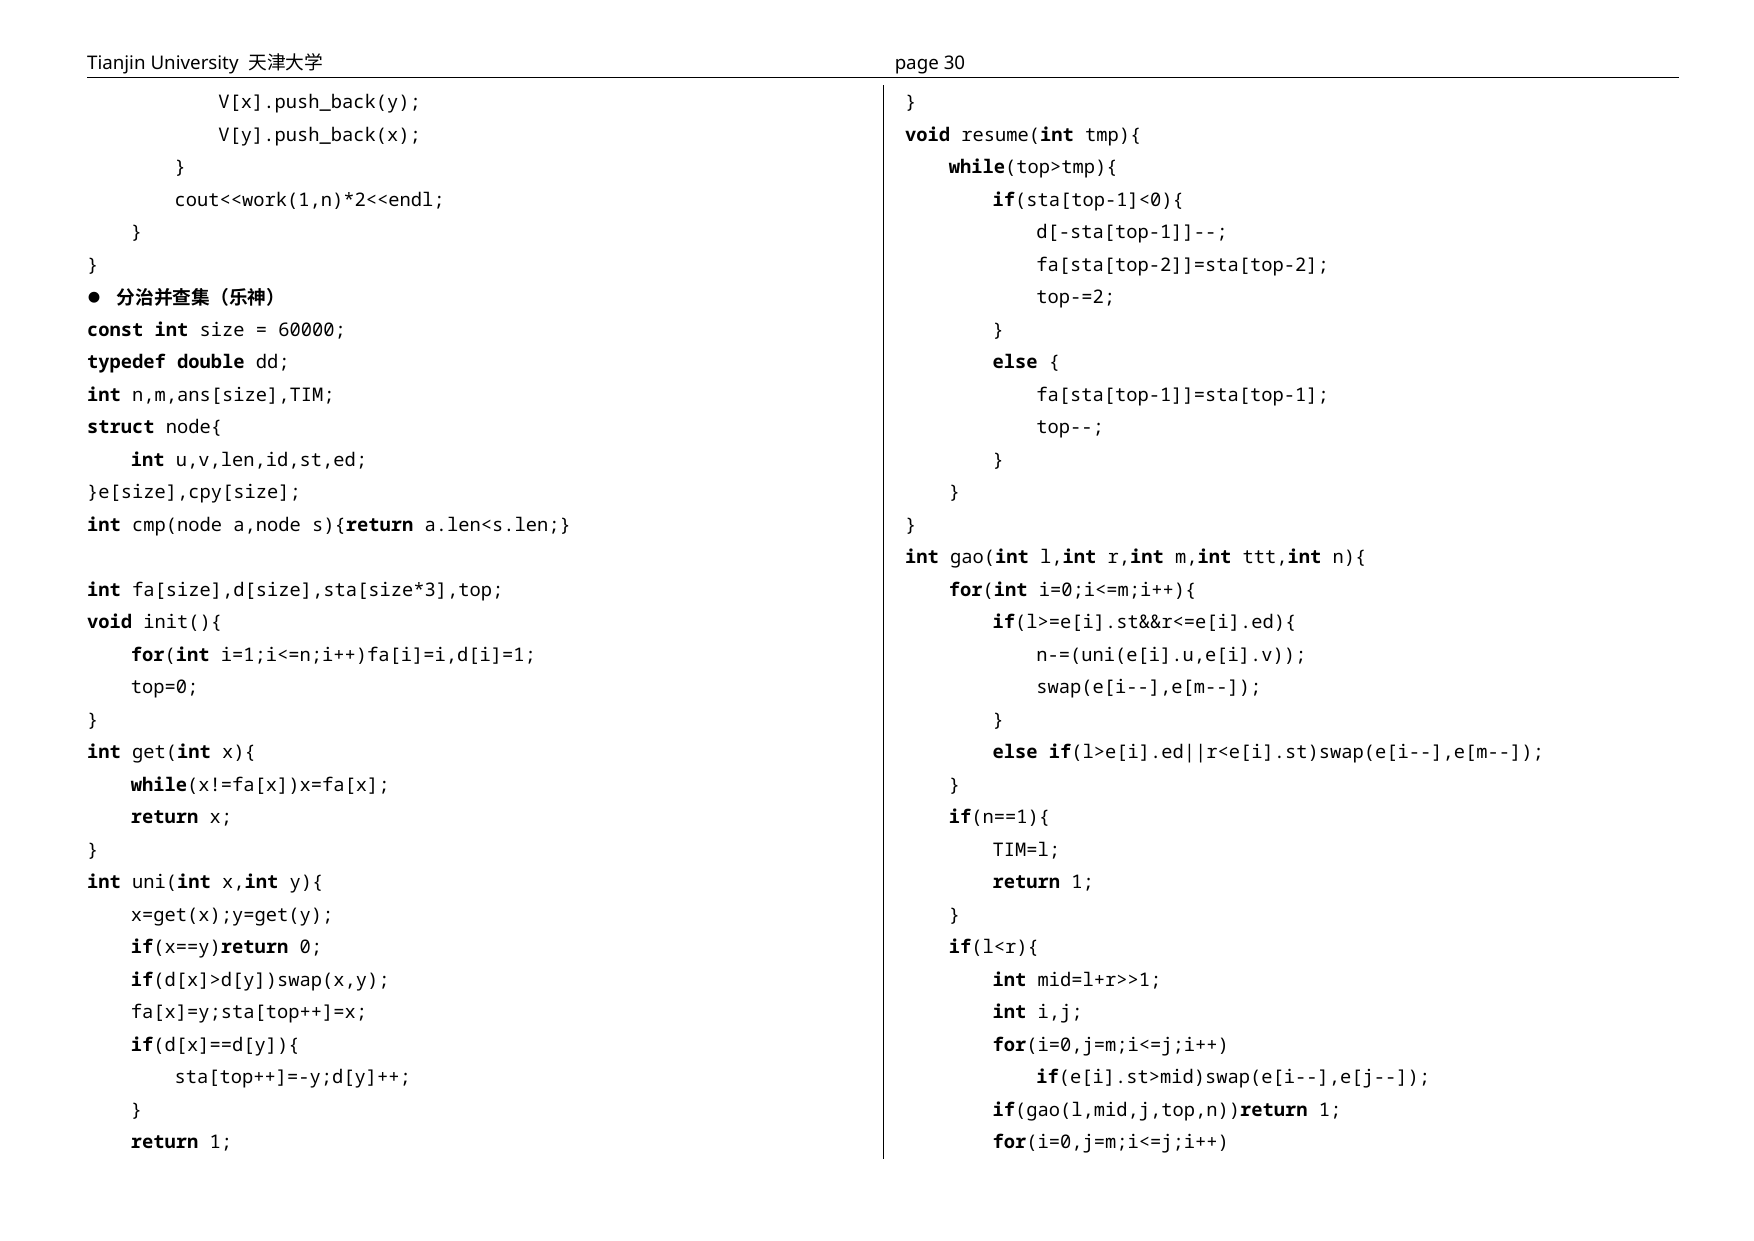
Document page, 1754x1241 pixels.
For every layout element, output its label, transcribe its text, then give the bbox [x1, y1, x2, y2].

text typedef double dd; [87, 345, 861, 378]
text } [905, 898, 1679, 930]
text return x; [87, 800, 861, 833]
text } [905, 475, 1679, 508]
text } [905, 313, 1679, 345]
text fa[sta[top-1]]=sta[top-1]; [905, 378, 1679, 410]
text else if(l>e[i].ed||r<e[i].st)swap(e[i--],e[m--]); [905, 735, 1679, 768]
text int fa[size],d[size],sta[size*3],top; [87, 573, 861, 605]
text int mid=l+r>>1; [905, 963, 1679, 995]
text } [87, 248, 861, 280]
text return 1; [87, 1125, 861, 1158]
text x=get(x);y=get(y); [87, 898, 861, 930]
text } [905, 85, 1679, 118]
text top=0; [87, 670, 861, 703]
text } [905, 768, 1679, 800]
text if(n==1){ [905, 800, 1679, 833]
text } [87, 215, 861, 248]
text for(i=0,j=m;i<=j;i++) [905, 1125, 1679, 1158]
text while(top>tmp){ [905, 150, 1679, 183]
text fa[x]=y;sta[top++]=x; [87, 995, 861, 1028]
text } [905, 508, 1679, 540]
text struct node{ [87, 410, 861, 443]
text int n,m,ans[size],TIM; [87, 378, 861, 410]
text const int size = 60000; [87, 313, 861, 345]
text } [87, 1093, 861, 1125]
text top-=2; [905, 280, 1679, 313]
text fa[sta[top-2]]=sta[top-2]; [905, 248, 1679, 280]
text TIM=l; [905, 833, 1679, 865]
text while(x!=fa[x])x=fa[x]; [87, 768, 861, 800]
text int gao(int l,int r,int m,int ttt,int n){ [905, 540, 1679, 573]
text swap(e[i--],e[m--]); [905, 670, 1679, 703]
text if(gao(l,mid,j,top,n))return 1; [905, 1093, 1679, 1125]
text } [905, 703, 1679, 735]
text return 1; [905, 865, 1679, 898]
text } [87, 703, 861, 735]
text void init(){ [87, 605, 861, 638]
subtitle 分治并查集（乐神） [87, 280, 861, 313]
text n-=(uni(e[i].u,e[i].v)); [905, 638, 1679, 670]
text int uni(int x,int y){ [87, 865, 861, 898]
text void resume(int tmp){ [905, 118, 1679, 150]
text d[-sta[top-1]]--; [905, 215, 1679, 248]
text sta[top++]=-y;d[y]++; [87, 1060, 861, 1093]
text for(int i=0;i<=m;i++){ [905, 573, 1679, 605]
text cout<<work(1,n)*2<<endl; [87, 183, 861, 215]
text } [87, 833, 861, 865]
text V[x].push_back(y); [87, 85, 861, 118]
text if(x==y)return 0; [87, 930, 861, 963]
text if(e[i].st>mid)swap(e[i--],e[j--]); [905, 1060, 1679, 1093]
text if(l>=e[i].st&&r<=e[i].ed){ [905, 605, 1679, 638]
text if(sta[top-1]<0){ [905, 183, 1679, 215]
text } [905, 443, 1679, 475]
text for(i=0,j=m;i<=j;i++) [905, 1028, 1679, 1060]
text int i,j; [905, 995, 1679, 1028]
text if(d[x]>d[y])swap(x,y); [87, 963, 861, 995]
text } [87, 150, 861, 183]
text top--; [905, 410, 1679, 443]
text int u,v,len,id,st,ed; [87, 443, 861, 475]
text }e[size],cpy[size]; [87, 475, 861, 508]
text V[y].push_back(x); [87, 118, 861, 150]
text int cmp(node a,node s){return a.len<s.len;} [87, 508, 861, 540]
text for(int i=1;i<=n;i++)fa[i]=i,d[i]=1; [87, 638, 861, 670]
text if(d[x]==d[y]){ [87, 1028, 861, 1060]
text int get(int x){ [87, 735, 861, 768]
text if(l<r){ [905, 930, 1679, 963]
text else { [905, 345, 1679, 378]
